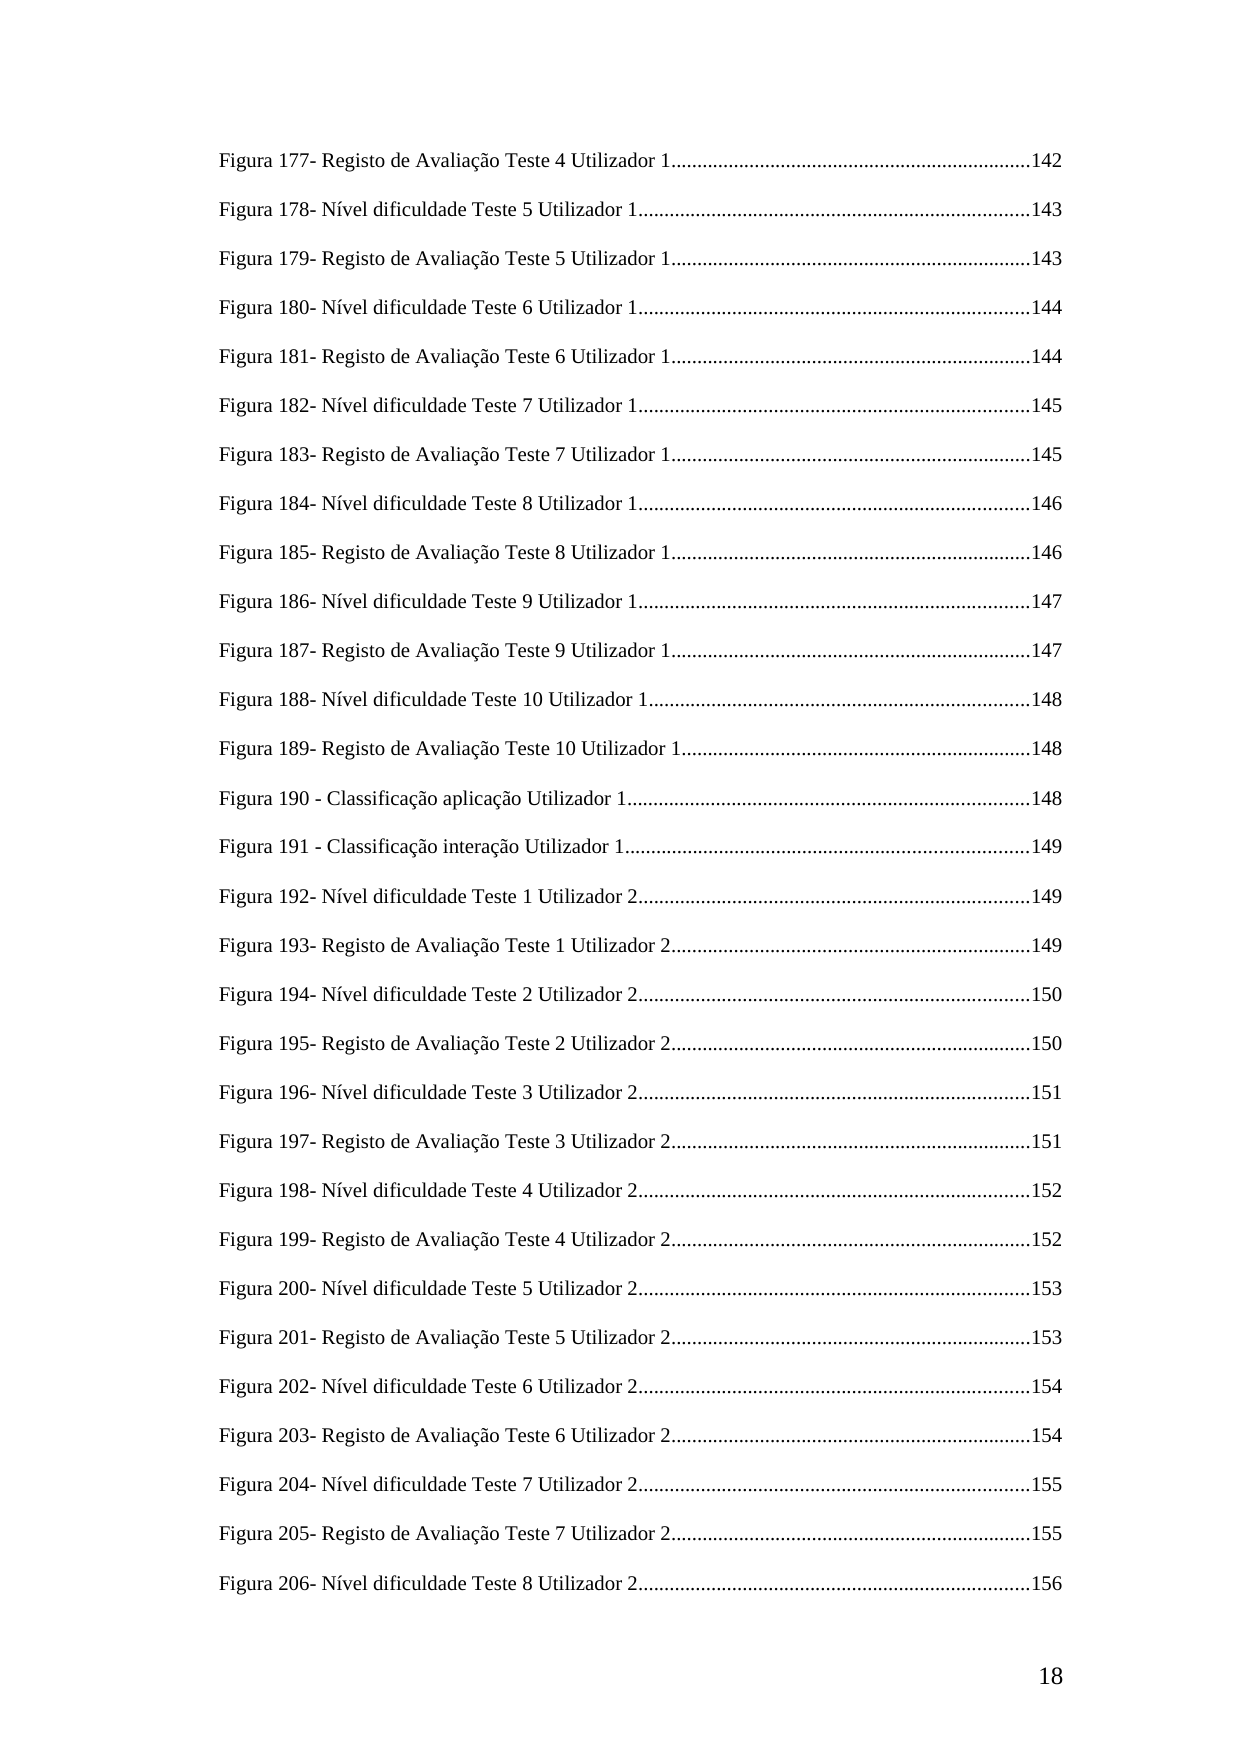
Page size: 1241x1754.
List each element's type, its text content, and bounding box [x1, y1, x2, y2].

text Figura 182- Nível dificuldade Teste 7 Utilizador 1 145 [177, 393, 1063, 417]
text Figura 199- Registo de Avaliação Teste 4 Utilizador 2 152 [177, 1227, 1063, 1251]
text Figura 193- Registo de Avaliação Teste 1 Utilizador 2 149 [177, 933, 1063, 957]
text Figura 200- Nível dificuldade Teste 5 Utilizador 2 153 [177, 1276, 1063, 1300]
text Figura 204- Nível dificuldade Teste 7 Utilizador 2 155 [177, 1472, 1063, 1496]
text Figura 191 - Classificação interação Utilizador 1 149 [177, 834, 1063, 858]
text Figura 197- Registo de Avaliação Teste 3 Utilizador 2 151 [177, 1129, 1063, 1153]
text Figura 183- Registo de Avaliação Teste 7 Utilizador 1 145 [177, 442, 1063, 466]
text Figura 178- Nível dificuldade Teste 5 Utilizador 1 143 [177, 197, 1063, 221]
text Figura 179- Registo de Avaliação Teste 5 Utilizador 1 143 [177, 246, 1063, 270]
text Figura 202- Nível dificuldade Teste 6 Utilizador 2 154 [177, 1374, 1063, 1398]
text Figura 206- Nível dificuldade Teste 8 Utilizador 2 156 [177, 1570, 1063, 1594]
text Figura 180- Nível dificuldade Teste 6 Utilizador 1 144 [177, 295, 1063, 319]
text Figura 189- Registo de Avaliação Teste 10 Utilizador 1 148 [177, 736, 1063, 760]
text Figura 195- Registo de Avaliação Teste 2 Utilizador 2 150 [177, 1031, 1063, 1055]
text Figura 201- Registo de Avaliação Teste 5 Utilizador 2 153 [177, 1325, 1063, 1349]
text Figura 188- Nível dificuldade Teste 10 Utilizador 1 148 [177, 687, 1063, 711]
text Figura 203- Registo de Avaliação Teste 6 Utilizador 2 154 [177, 1423, 1063, 1447]
text Figura 186- Nível dificuldade Teste 9 Utilizador 1 147 [177, 589, 1063, 613]
text Figura 184- Nível dificuldade Teste 8 Utilizador 1 146 [177, 491, 1063, 515]
text Figura 187- Registo de Avaliação Teste 9 Utilizador 1 147 [177, 638, 1063, 662]
text Figura 192- Nível dificuldade Teste 1 Utilizador 2 149 [177, 883, 1063, 908]
text Figura 196- Nível dificuldade Teste 3 Utilizador 2 151 [177, 1080, 1063, 1104]
text Figura 177- Registo de Avaliação Teste 4 Utilizador 1 142 [177, 148, 1063, 172]
text Figura 181- Registo de Avaliação Teste 6 Utilizador 1 144 [177, 344, 1063, 368]
text Figura 205- Registo de Avaliação Teste 7 Utilizador 2 155 [177, 1521, 1063, 1545]
text Figura 185- Registo de Avaliação Teste 8 Utilizador 1 146 [177, 540, 1063, 564]
text Figura 198- Nível dificuldade Teste 4 Utilizador 2 152 [177, 1178, 1063, 1202]
text Figura 194- Nível dificuldade Teste 2 Utilizador 2 150 [177, 982, 1063, 1006]
text Figura 190 - Classificação aplicação Utilizador 1 148 [177, 785, 1063, 809]
